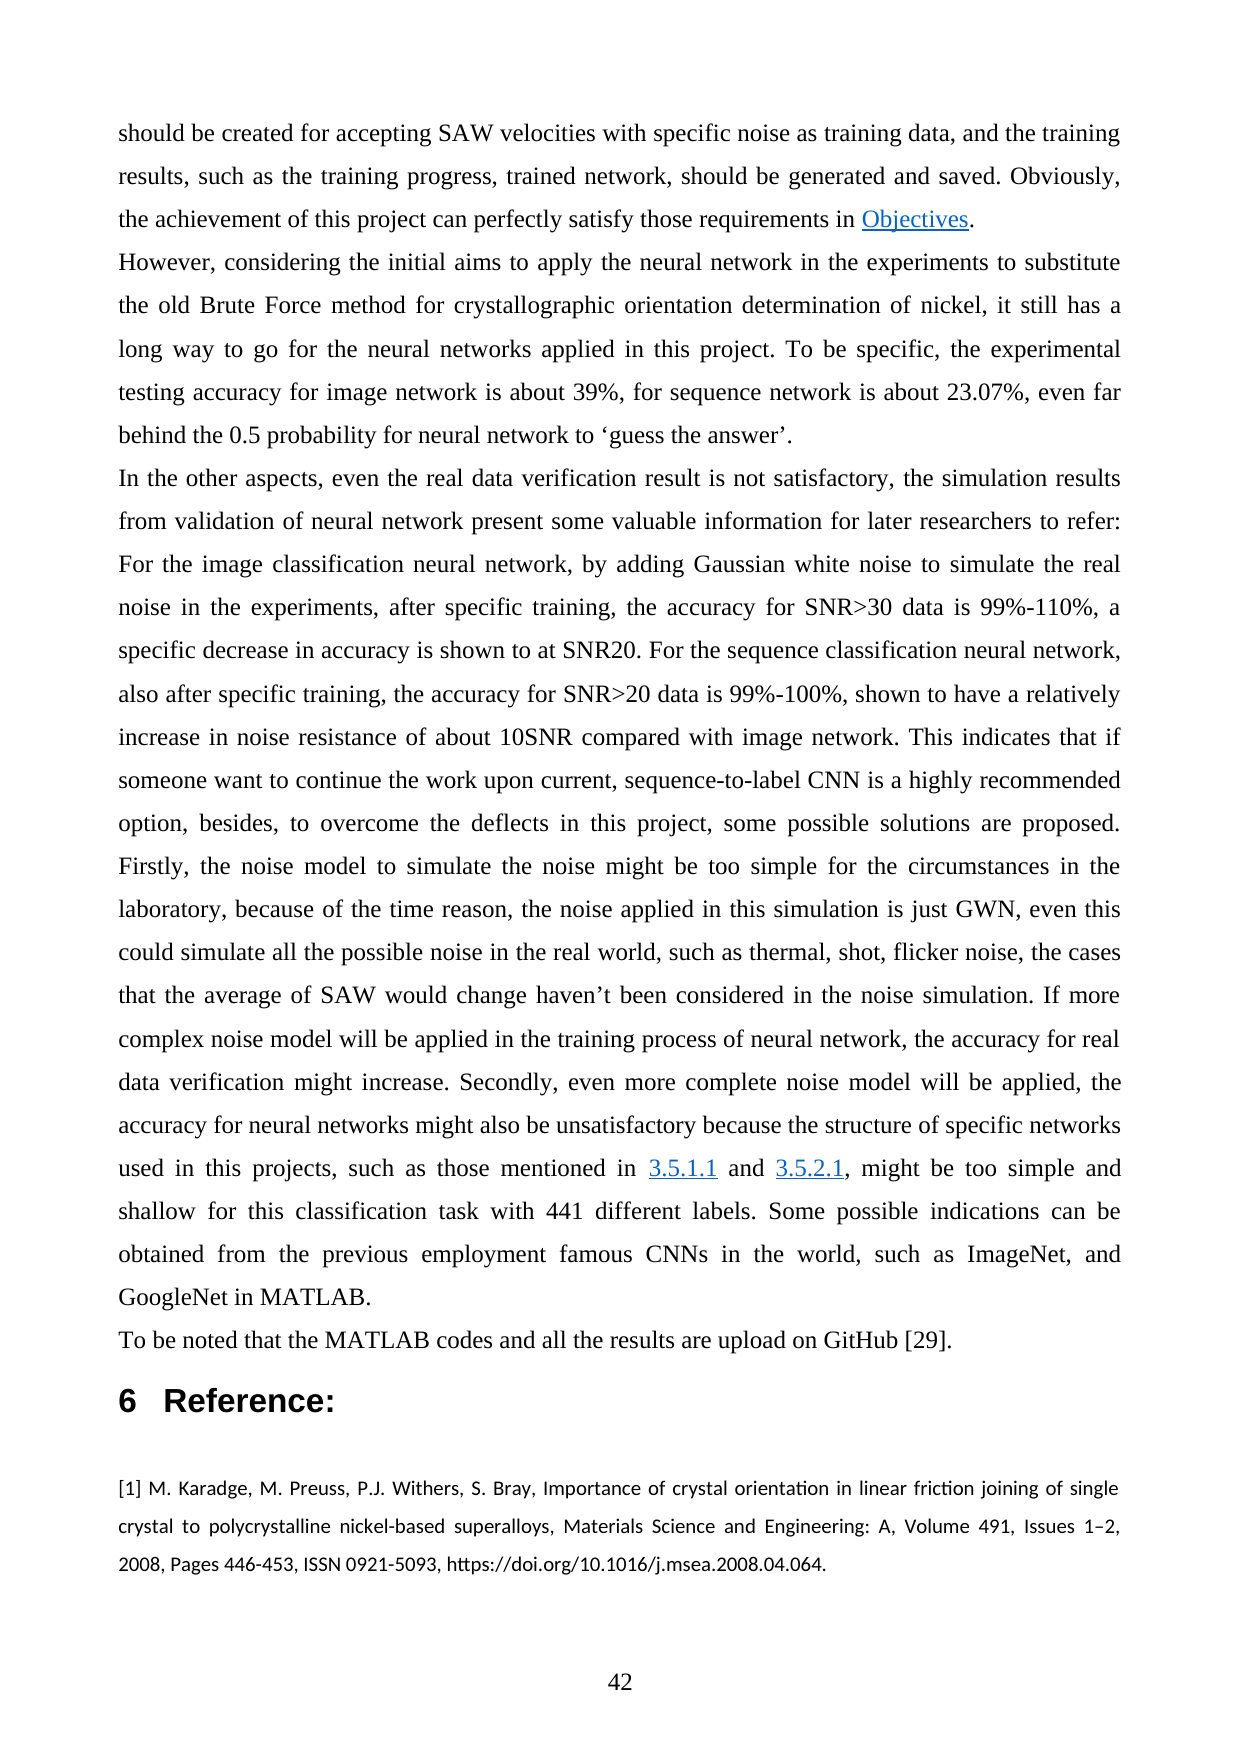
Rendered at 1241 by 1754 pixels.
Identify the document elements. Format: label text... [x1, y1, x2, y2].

text In the other aspects, even the real data verification result is not satisfactory, the simulation results from validation of neural network present some valuable information for later researchers to refer: For the image classification neural network, by adding Gaussian white noise to simulate the real noise in the experiments, after specific training, the accuracy for SNR>30 data is 99%-110%, a specific decrease in accuracy is shown to at SNR20. For the sequence classification neural network, also after specific training, the accuracy for SNR>20 data is 99%-100%, shown to have a relatively increase in noise resistance of about 10SNR compared with image network. This indicates that if someone want to continue the work upon current, sequence-to-label CNN is a highly recommended option, besides, to overcome the deflects in this project, some possible solutions are proposed. Firstly, the noise model to simulate the noise might be too simple for the circumstances in the laboratory, because of the time reason, the noise applied in this simulation is just GWN, even this could simulate all the possible noise in the real world, such as thermal, shot, flicker noise, the cases that the average of SAW would change haven’t been considered in the noise simulation. If more complex noise model will be applied in the training process of neural network, the accuracy for real data verification might increase. Secondly, even more complete noise model will be applied, the accuracy for neural networks might also be unsatisfactory because the structure of specific networks used in this projects, such as those mentioned in 3.5.1.1 and 3.5.2.1, might be too simple and shallow for this classification task with 441 different labels. Some possible indications can be obtained from the previous employment famous CNNs in the world, such as ImageNet, and GoogleNet in MATLAB. [118, 463, 1122, 1311]
text [1] M. Karadge, M. Preuss, P.J. Withers, S. Bray, Importance of crystal orientation in linear friction joining of single crystal to polycrystalline nickel-based superalloys, Materials Science and Engineering: A, Volume 491, Issues 1–2, 2008, Pages 446-453, ISSN 0921-5093, https://doi.org/10.1016/j.msea.2008.04.064. [118, 1475, 1122, 1576]
subtitle Reference: [118, 1381, 1122, 1420]
text However, considering the initial aims to apply the neural network in the experiments to substitute the old Brute Force method for crystallographic orientation determination of nickel, it still has a long way to go for the neural networks applied in this project. To be specific, the experimental testing accuracy for image network is about 39%, for sequence network is about 23.07%, even far behind the 0.5 probability for neural network to ‘guess the answer’. [118, 247, 1122, 449]
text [118, 118, 1122, 233]
text To be noted that the MATLAB codes and all the results are upload on GitHub [29]. [118, 1326, 1122, 1354]
